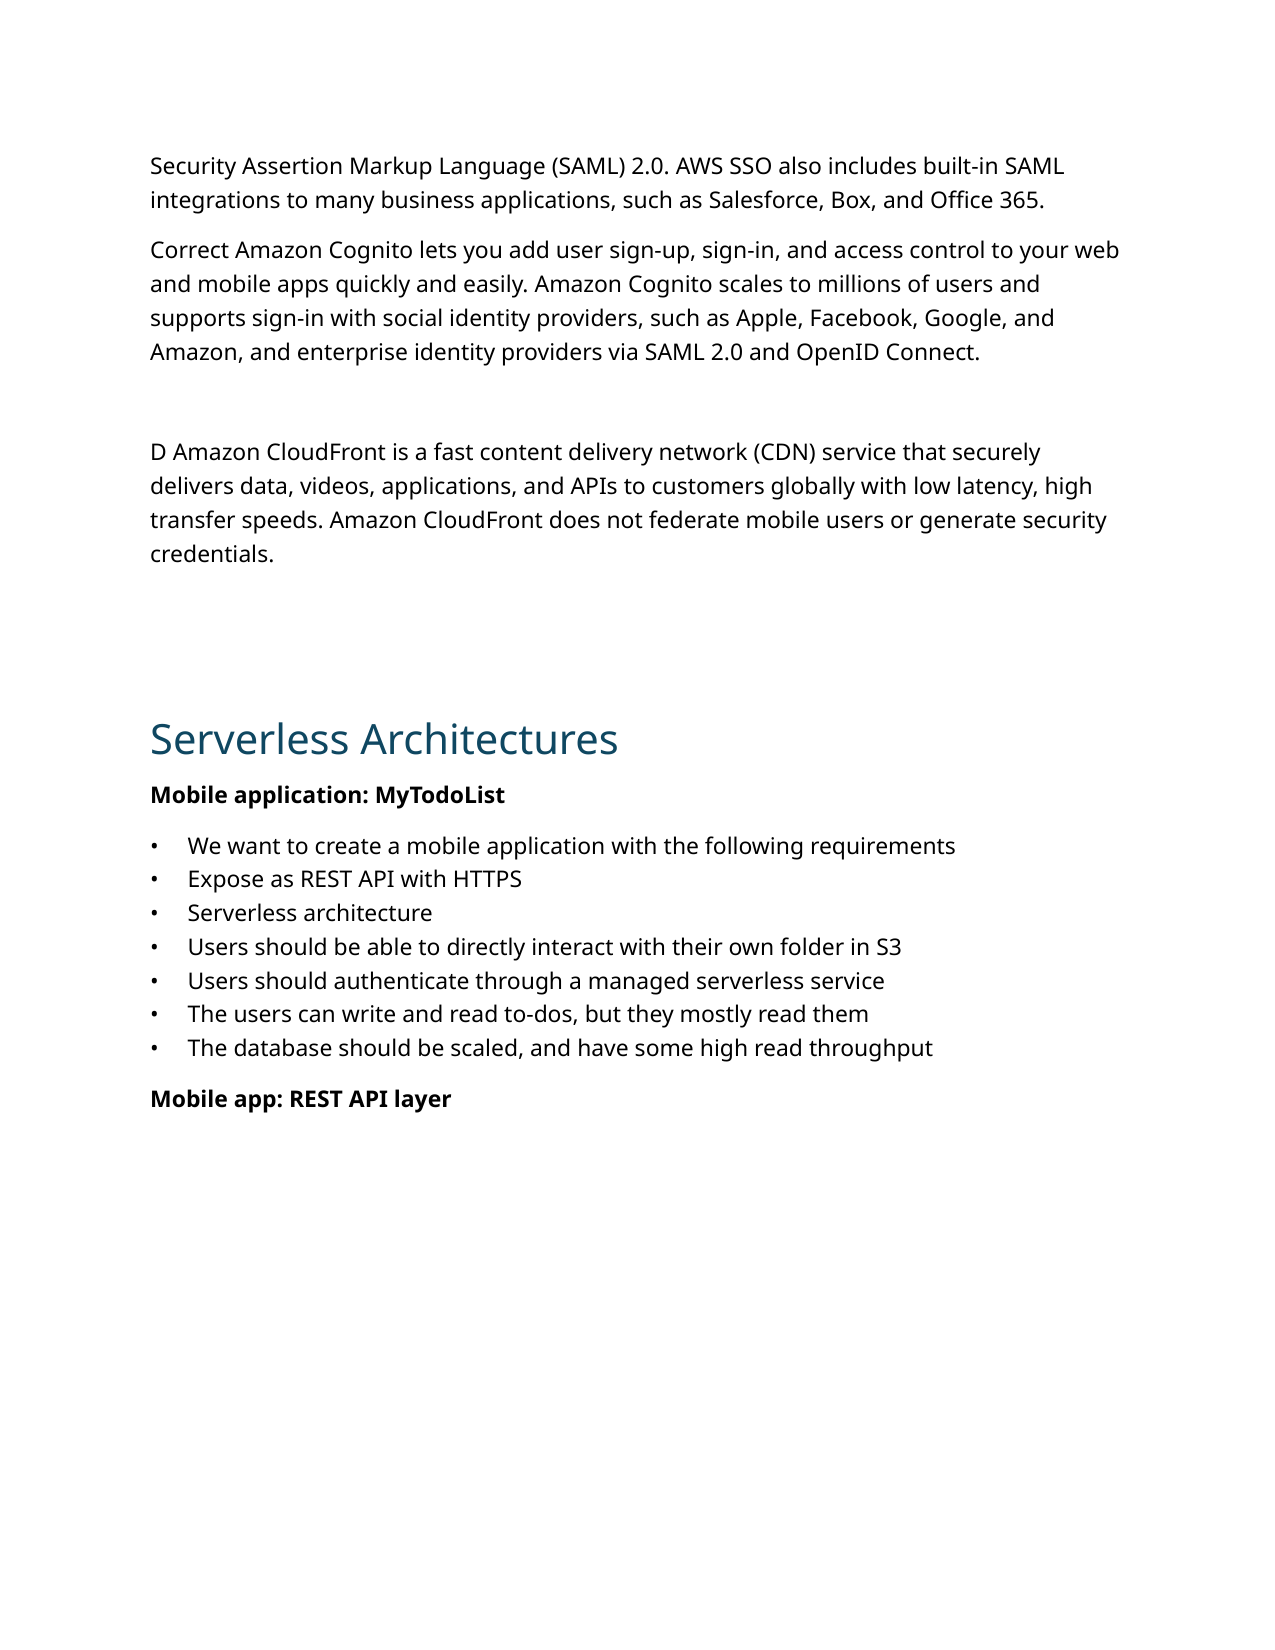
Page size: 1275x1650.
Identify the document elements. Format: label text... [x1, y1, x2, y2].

text Mobile application: MyTodoList [150, 779, 1125, 810]
text D Amazon CloudFront is a fast content delivery network (CDN) service that securely delivers data, videos, applications, and APIs to customers globally with low latency, high transfer speeds. Amazon CloudFront does not federate mobile users or generate security credentials. [150, 436, 1125, 569]
list Users should be able to directly interact with their own folder in S3 [150, 931, 1125, 962]
subtitle Serverless Architectures [150, 709, 1125, 766]
list Serverless architecture [150, 897, 1125, 928]
text Mobile app: REST API layer [150, 1082, 1125, 1114]
text Correct Amazon Cognito lets you add user sign-up, sign-in, and access control to your web and mobile apps quickly and easily. Amazon Cognito scales to millions of users and supports sign-in with social identity providers, such as Apple, Facebook, Google, and Amazon, and enterprise identity providers via SAML 2.0 and OpenID Connect. [150, 234, 1125, 367]
list The database should be scaled, and have some high read throughput [150, 1032, 1125, 1063]
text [150, 150, 1125, 215]
list Users should authenticate through a managed serverless service [150, 964, 1125, 996]
list Expose as REST API with HTTPS [150, 863, 1125, 894]
list We want to create a mobile application with the following requirements [150, 829, 1125, 861]
list The users can write and read to-dos, but they mostly read them [150, 998, 1125, 1029]
